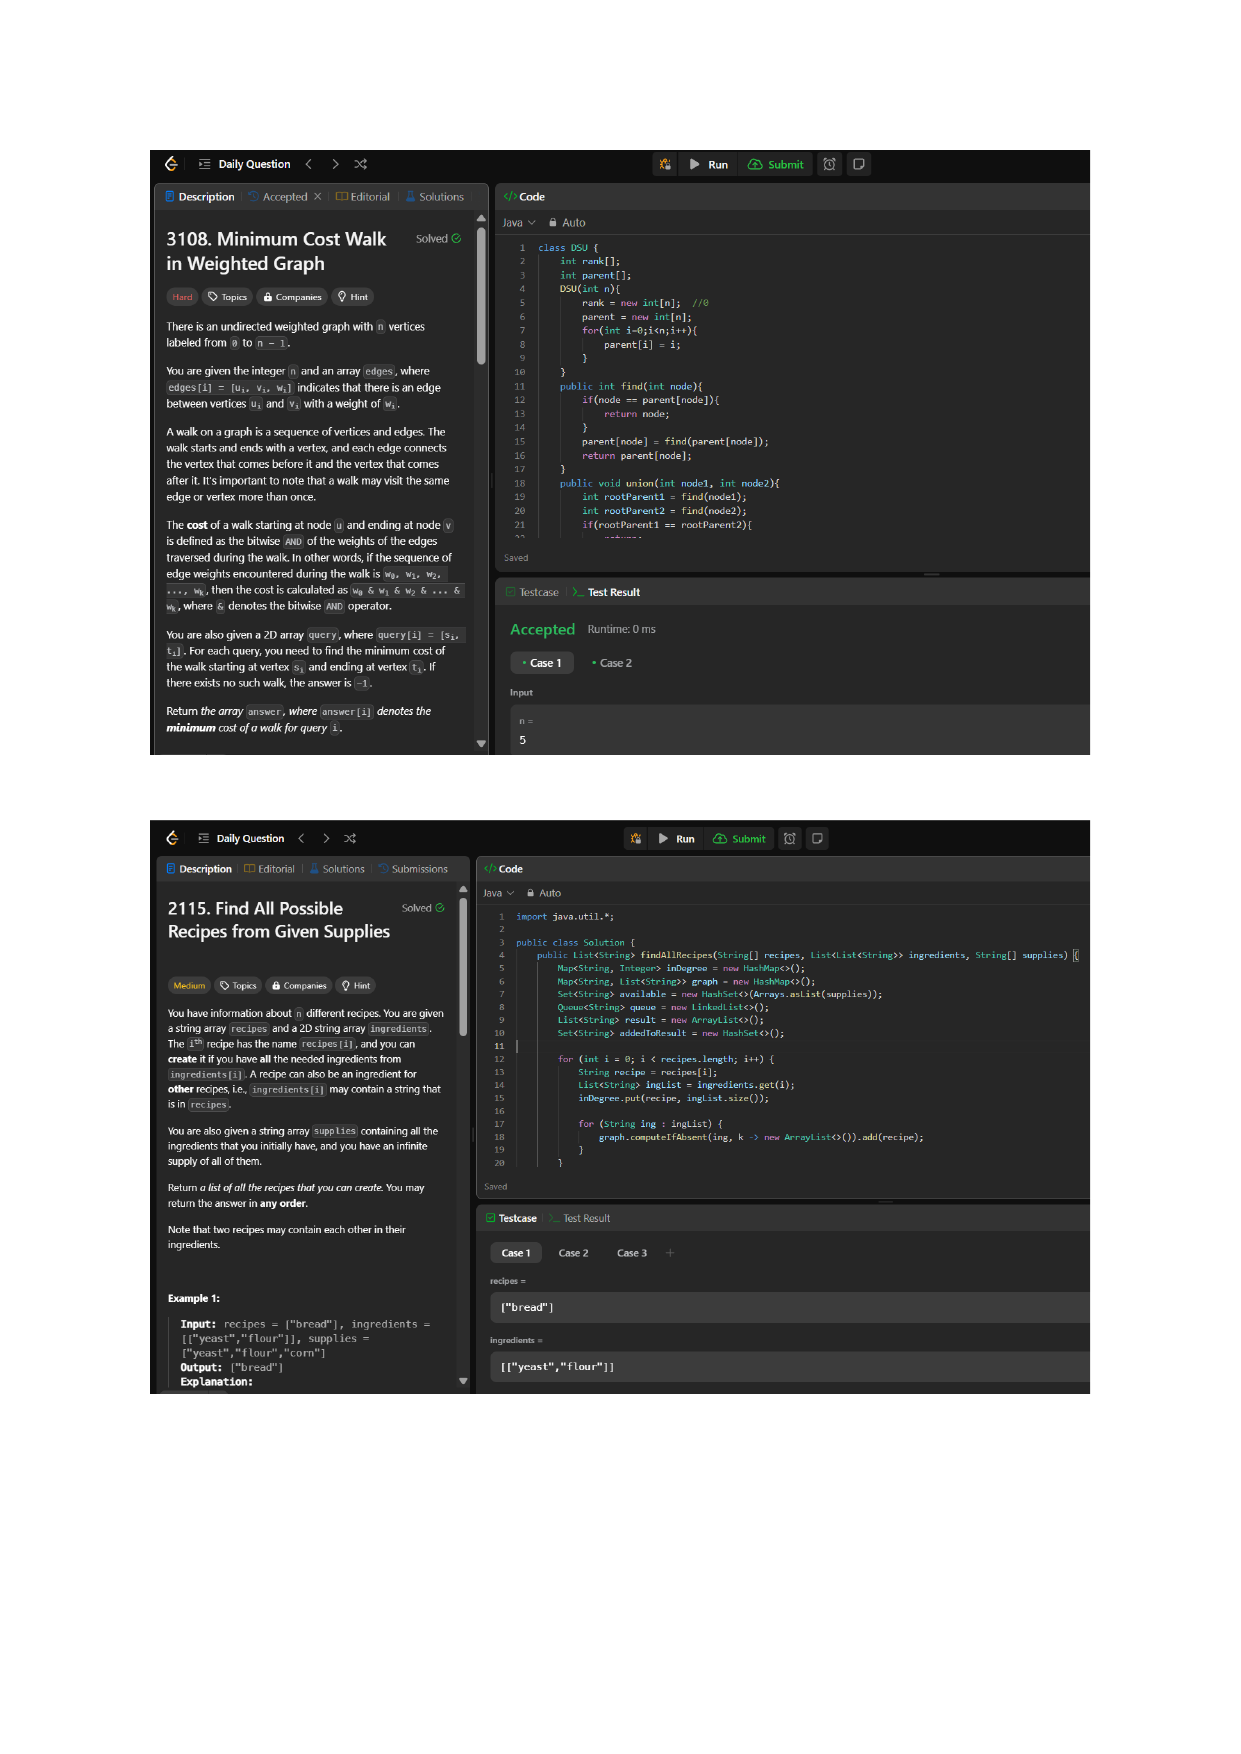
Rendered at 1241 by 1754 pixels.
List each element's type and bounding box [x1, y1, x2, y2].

picture [150, 150, 1091, 755]
picture [150, 820, 1091, 1394]
